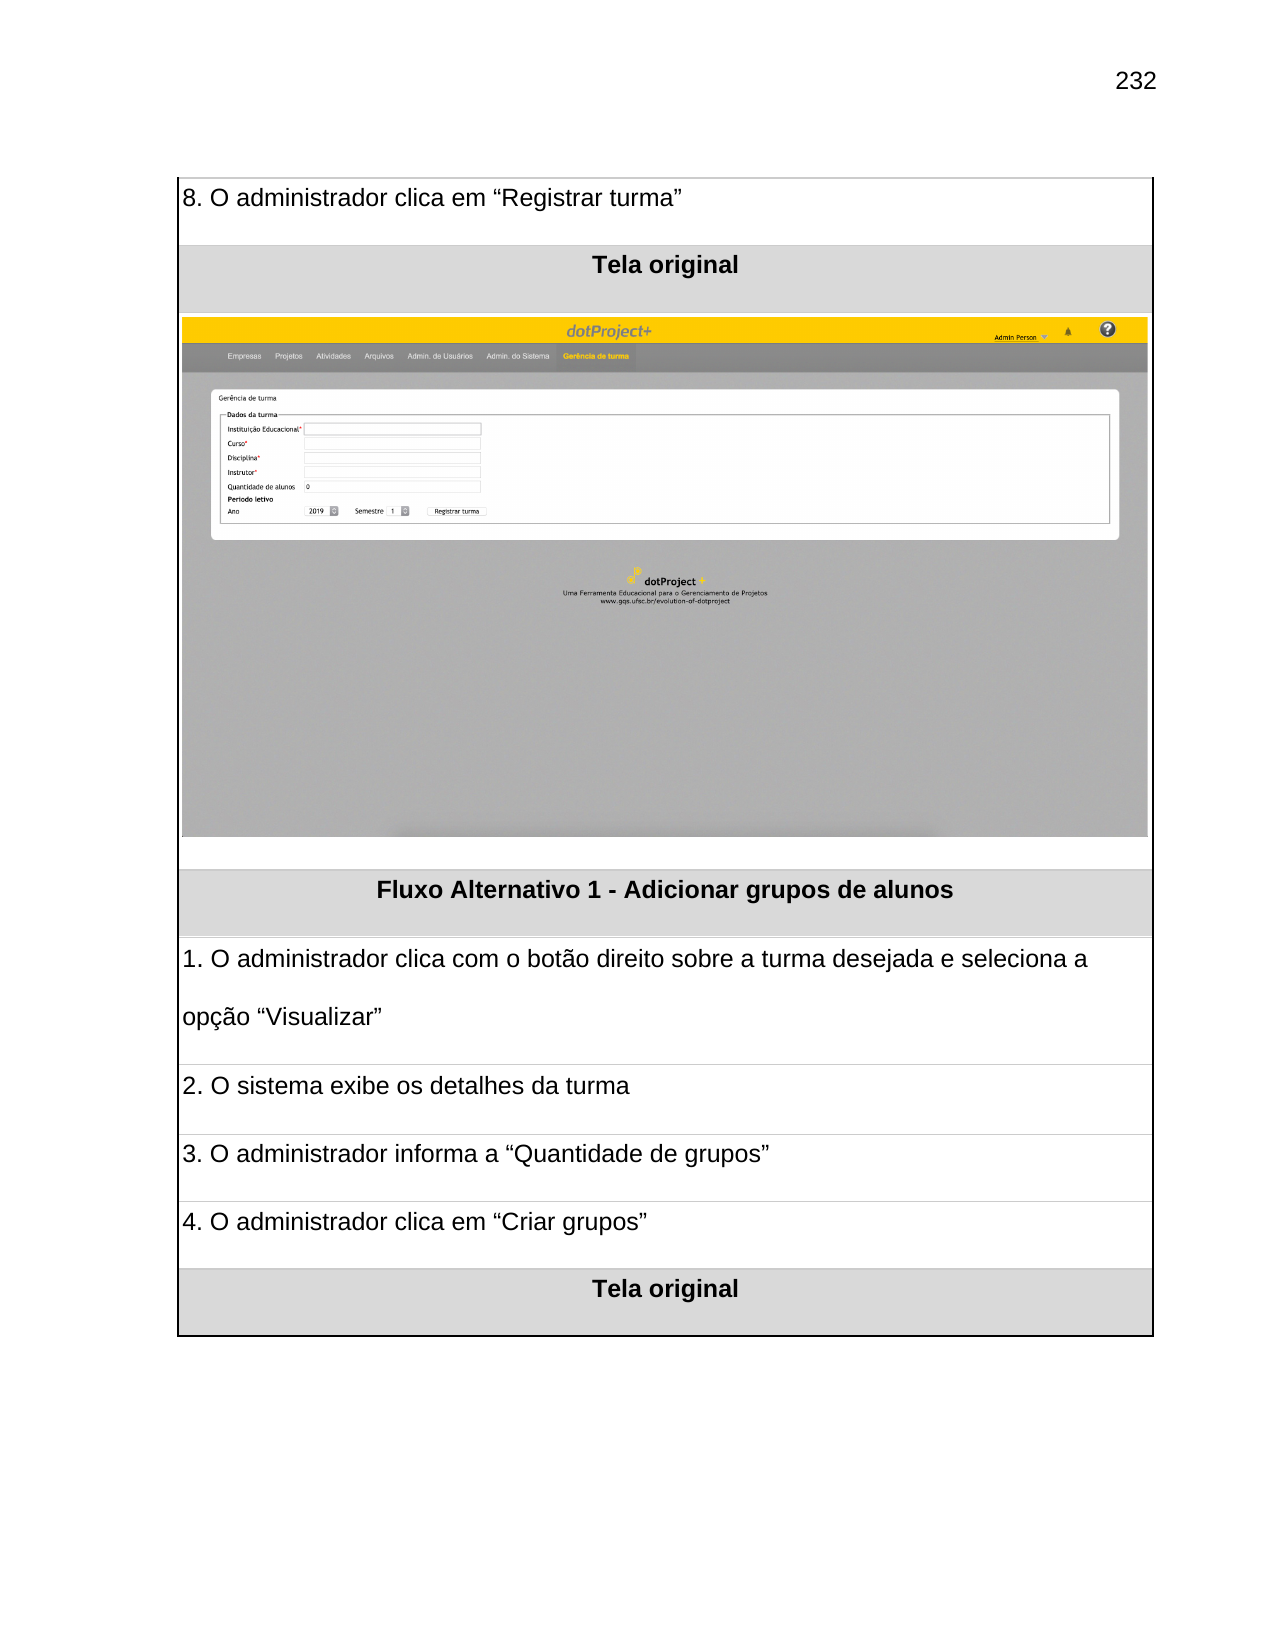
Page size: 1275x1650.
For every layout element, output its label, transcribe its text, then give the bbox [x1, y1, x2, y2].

table_cell 4. O administrador clica em “Criar grupos” [179, 1202, 1152, 1268]
table_cell 3. O administrador informa a “Quantidade de grupos” [179, 1135, 1152, 1201]
table_cell Tela original [179, 246, 1152, 312]
table_cell Fluxo Alternativo 1 - Adicionar grupos de alunos [179, 871, 1152, 936]
table_cell 1. O administrador clica com o botão direito sobre a turma desejada e seleciona a opção “Visualizar” [179, 938, 1152, 1064]
table_cell 2. O sistema exibe os detalhes da turma [179, 1065, 1152, 1133]
picture [182, 317, 1148, 837]
table_cell 8. O administrador clica em “Registrar turma” [179, 179, 1152, 244]
table_cell Tela original [179, 1270, 1152, 1335]
table_cell [179, 313, 1152, 869]
